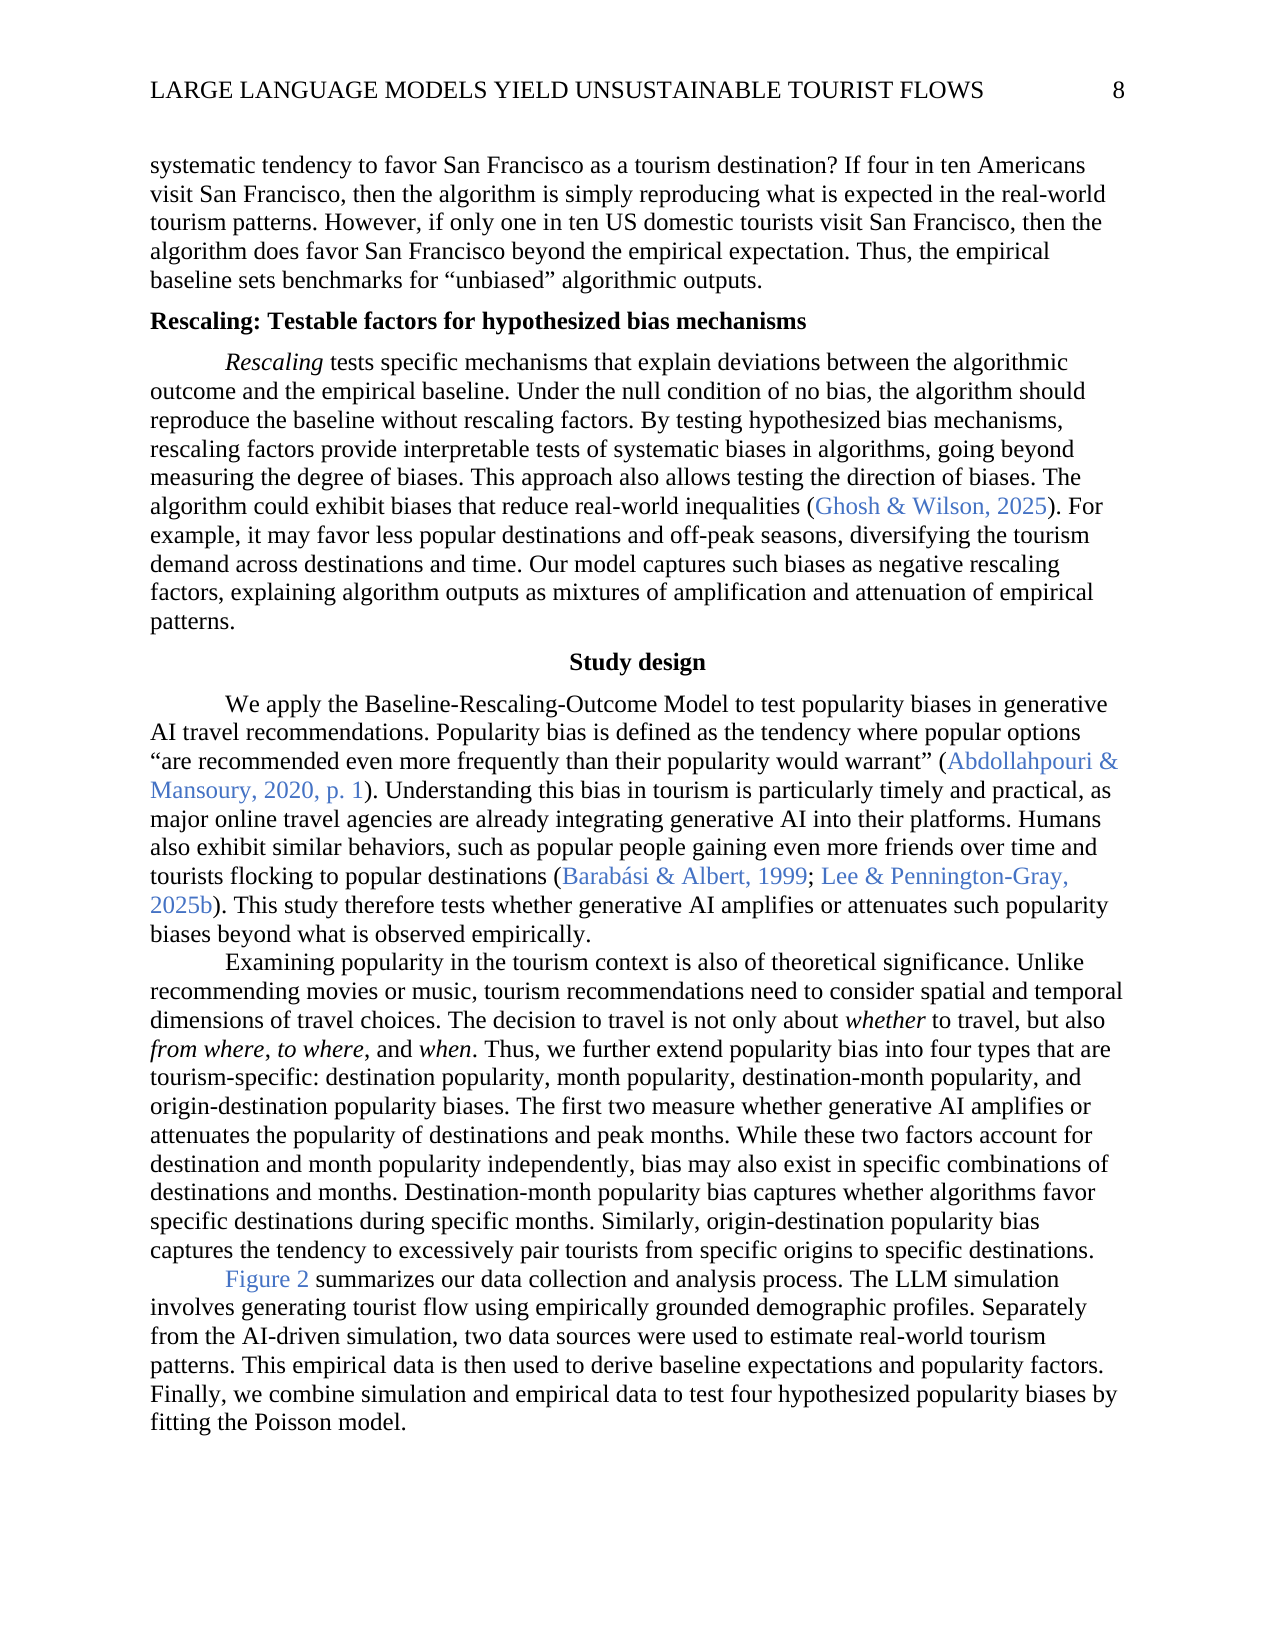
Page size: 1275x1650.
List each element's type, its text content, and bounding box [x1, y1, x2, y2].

text Figure 2 summarizes our data collection and analysis process. The LLM simulation involves generating tourist flow using empirically grounded demographic profiles. Separately from the AI-driven simulation, two data sources were used to estimate real-world tourism patterns. This empirical data is then used to derive baseline expectations and popularity factors. Finally, we combine simulation and empirical data to test four hypothesized popularity biases by fitting the Poisson model. [150, 1264, 1125, 1436]
text We apply the Baseline-Rescaling-Outcome Model to test popularity biases in generative AI travel recommendations. Popularity bias is defined as the tendency where popular options “are recommended even more frequently than their popularity would warrant” (Abdollahpouri & Mansoury, 2020, p. 1). Understanding this bias in tourism is particularly timely and practical, as major online travel agencies are already integrating generative AI into their platforms. Humans also exhibit similar behaviors, such as popular people gaining even more friends over time and tourists flocking to popular destinations (Barabási & Albert, 1999; Lee & Pennington-Gray, 2025b). This study therefore tests whether generative AI amplifies or attenuates such popularity biases beyond what is observed empirically. [150, 689, 1125, 947]
text Examining popularity in the tourism context is also of theoretical significance. Unlike recommending movies or music, tourism recommendations need to consider spatial and temporal dimensions of travel choices. The decision to travel is not only about whether to travel, but also from where, to where, and when. Thus, we further extend popularity bias into four types that are tourism-specific: destination popularity, month popularity, destination-month popularity, and origin-destination popularity biases. The first two measure whether generative AI amplifies or attenuates the popularity of destinations and peak months. While these two factors account for destination and month popularity independently, bias may also exist in specific combinations of destinations and months. Destination-month popularity bias captures whether algorithms favor specific destinations during specific months. Similarly, origin-destination popularity bias captures the tendency to excessively pair tourists from specific origins to specific destinations. [150, 947, 1125, 1264]
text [150, 150, 1125, 294]
subtitle Study design [150, 647, 1125, 676]
text Rescaling tests specific mechanisms that explain deviations between the algorithmic outcome and the empirical baseline. Under the null condition of no bias, the algorithm should reproduce the baseline without rescaling factors. By testing hypothesized bias mechanisms, rescaling factors provide interpretable tests of systematic biases in algorithms, going beyond measuring the degree of biases. This approach also allows testing the direction of biases. The algorithm could exhibit biases that reduce real-world inequalities (Ghosh & Wilson, 2025). For example, it may favor less popular destinations and off-peak seasons, diversifying the tourism demand across destinations and time. Our model captures such biases as negative rescaling factors, explaining algorithm outputs as mixtures of amplification and attenuation of empirical patterns. [150, 347, 1125, 635]
subtitle Rescaling: Testable factors for hypothesized bias mechanisms [150, 306, 1125, 335]
